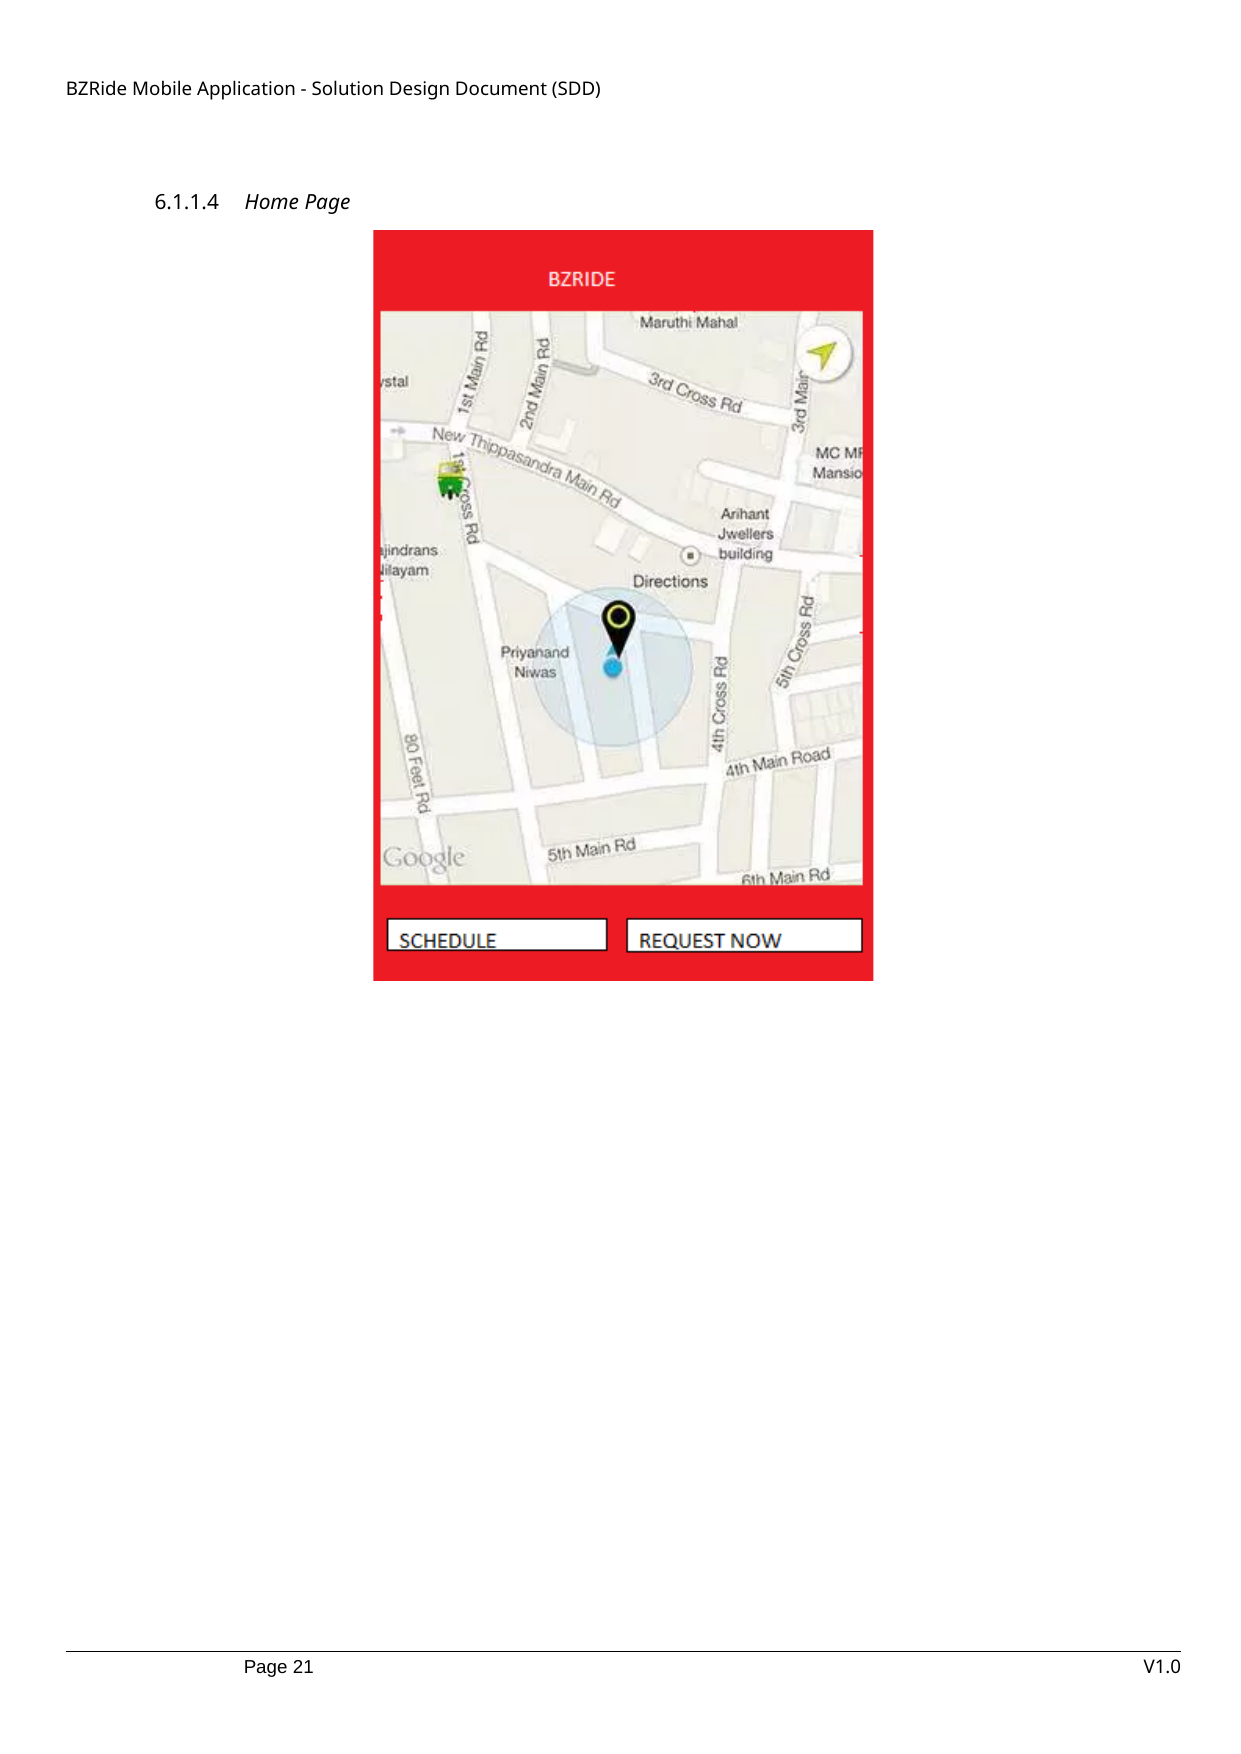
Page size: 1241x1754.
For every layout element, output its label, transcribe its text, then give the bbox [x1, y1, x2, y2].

picture [373, 230, 874, 981]
subtitle Home Page [154, 187, 1181, 216]
